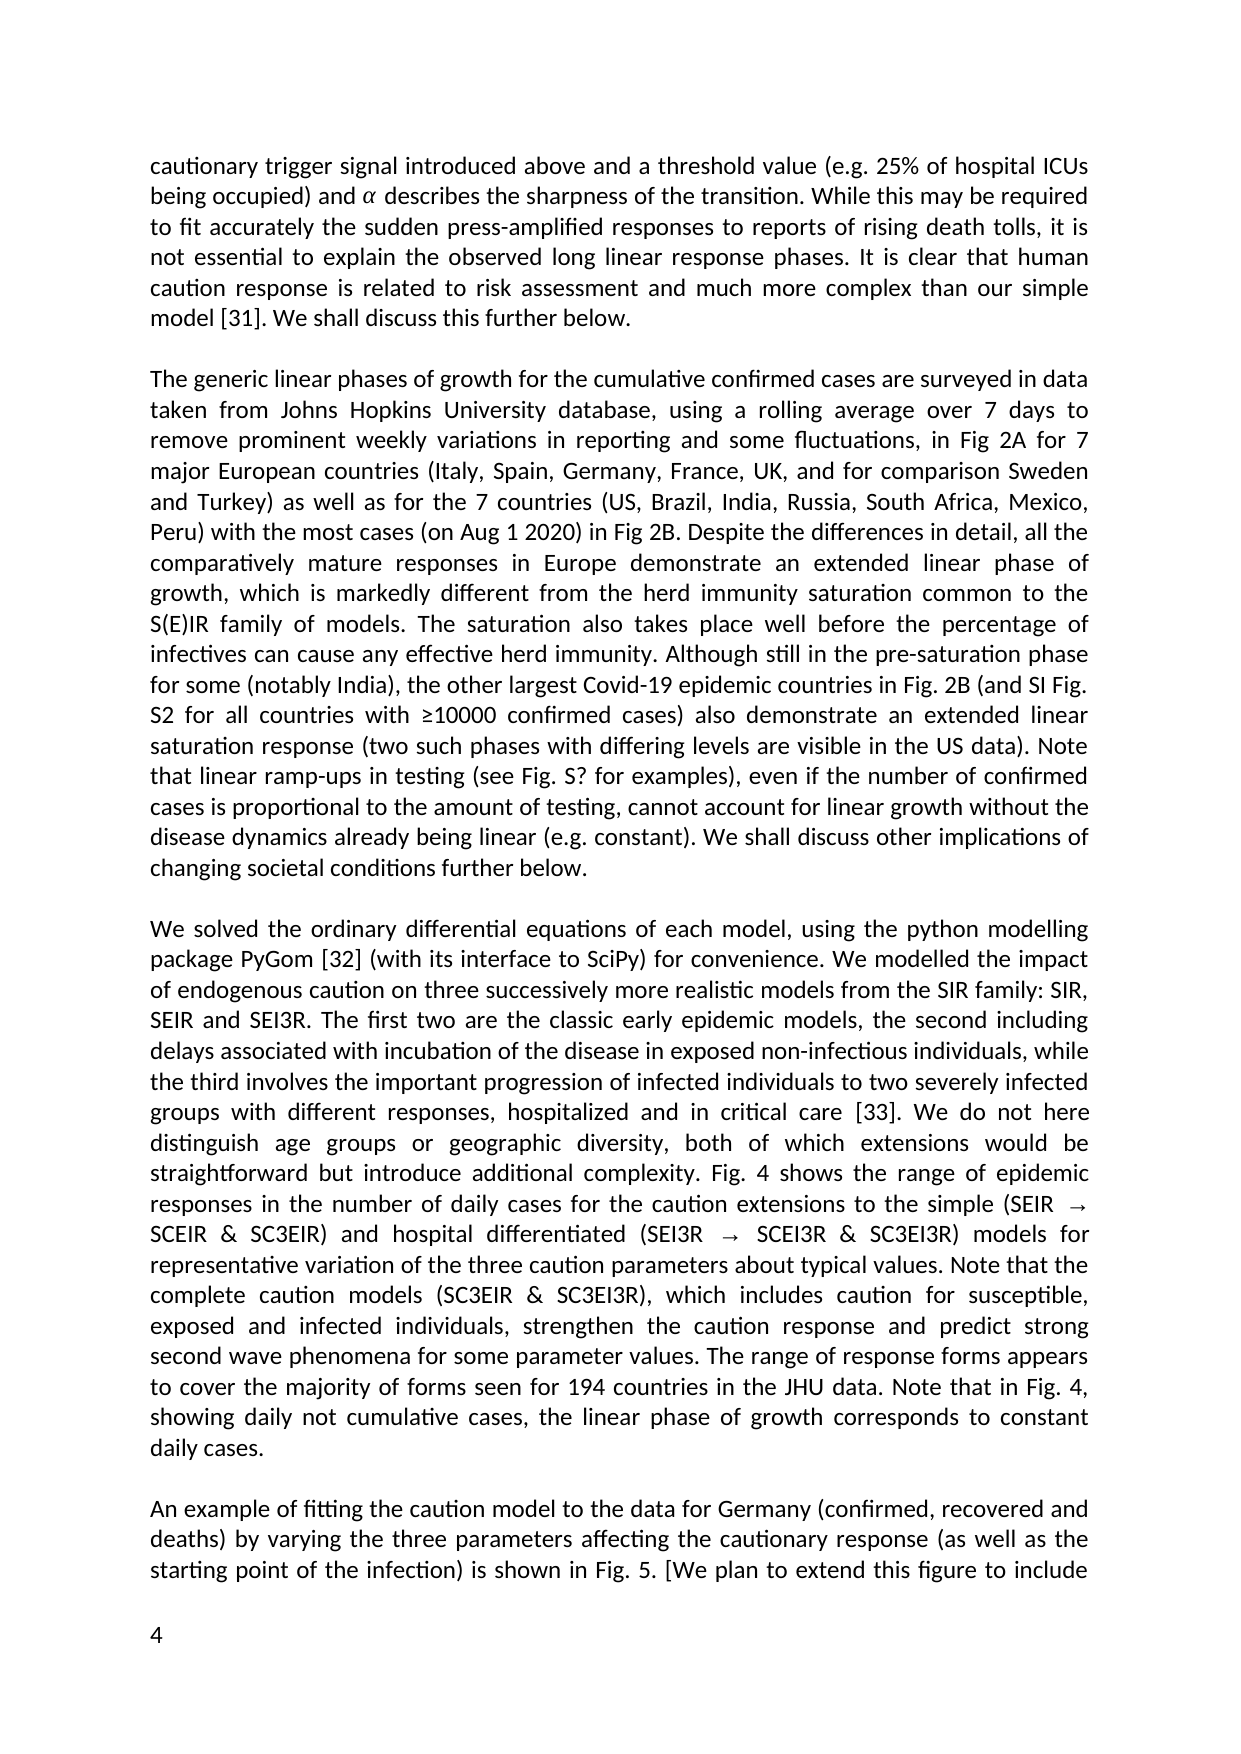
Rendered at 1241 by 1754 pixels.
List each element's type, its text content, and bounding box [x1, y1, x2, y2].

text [150, 1493, 1090, 1584]
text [150, 150, 1090, 333]
text The generic linear phases of growth for the cumulative confirmed cases are surveyed in data taken from Johns Hopkins University database, using a rolling average over 7 days to remove prominent weekly variations in reporting and some fluctuations, in Fig 2A for 7 major European countries (Italy, Spain, Germany, France, UK, and for comparison Sweden and Turkey) as well as for the 7 countries (US, Brazil, India, Russia, South Africa, Mexico, Peru) with the most cases (on Aug 1 2020) in Fig 2B. Despite the differences in detail, all the comparatively mature responses in Europe demonstrate an extended linear phase of growth, which is markedly different from the herd immunity saturation common to the S(E)IR family of models. The saturation also takes place well before the percentage of infectives can cause any effective herd immunity. Although still in the pre-saturation phase for some (notably India), the other largest Covid-19 epidemic countries in Fig. 2B (and SI Fig. S2 for all countries with ≥10000 confirmed cases) also demonstrate an extended linear saturation response (two such phases with differing levels are visible in the US data). Note that linear ramp-ups in testing (see Fig. S? for examples), even if the number of confirmed cases is proportional to the amount of testing, cannot account for linear growth without the disease dynamics already being linear (e.g. constant). We shall discuss other implications of changing societal conditions further below. [150, 364, 1090, 882]
text We solved the ordinary differential equations of each model, using the python modelling package PyGom [32] (with its interface to SciPy) for convenience. We modelled the impact of endogenous caution on three successively more realistic models from the SIR family: SIR, SEIR and SEI3R. The first two are the classic early epidemic models, the second including delays associated with incubation of the disease in exposed non-infectious individuals, while the third involves the important progression of infected individuals to two severely infected groups with different responses, hospitalized and in critical care [33]. We do not here distinguish age groups or geographic diversity, both of which extensions would be straightforward but introduce additional complexity. Fig. 4 shows the range of epidemic responses in the number of daily cases for the caution extensions to the simple (SEIR → SCEIR & SC3EIR) and hospital differentiated (SEI3R → SCEI3R & SC3EI3R) models for representative variation of the three caution parameters about typical values. Note that the complete caution models (SC3EIR & SC3EI3R), which includes caution for susceptible, exposed and infected individuals, strengthen the caution response and predict strong second wave phenomena for some parameter values. The range of response forms appears to cover the majority of forms seen for 194 countries in the JHU data. Note that in Fig. 4, showing daily not cumulative cases, the linear phase of growth corresponds to constant daily cases. [150, 913, 1090, 1462]
